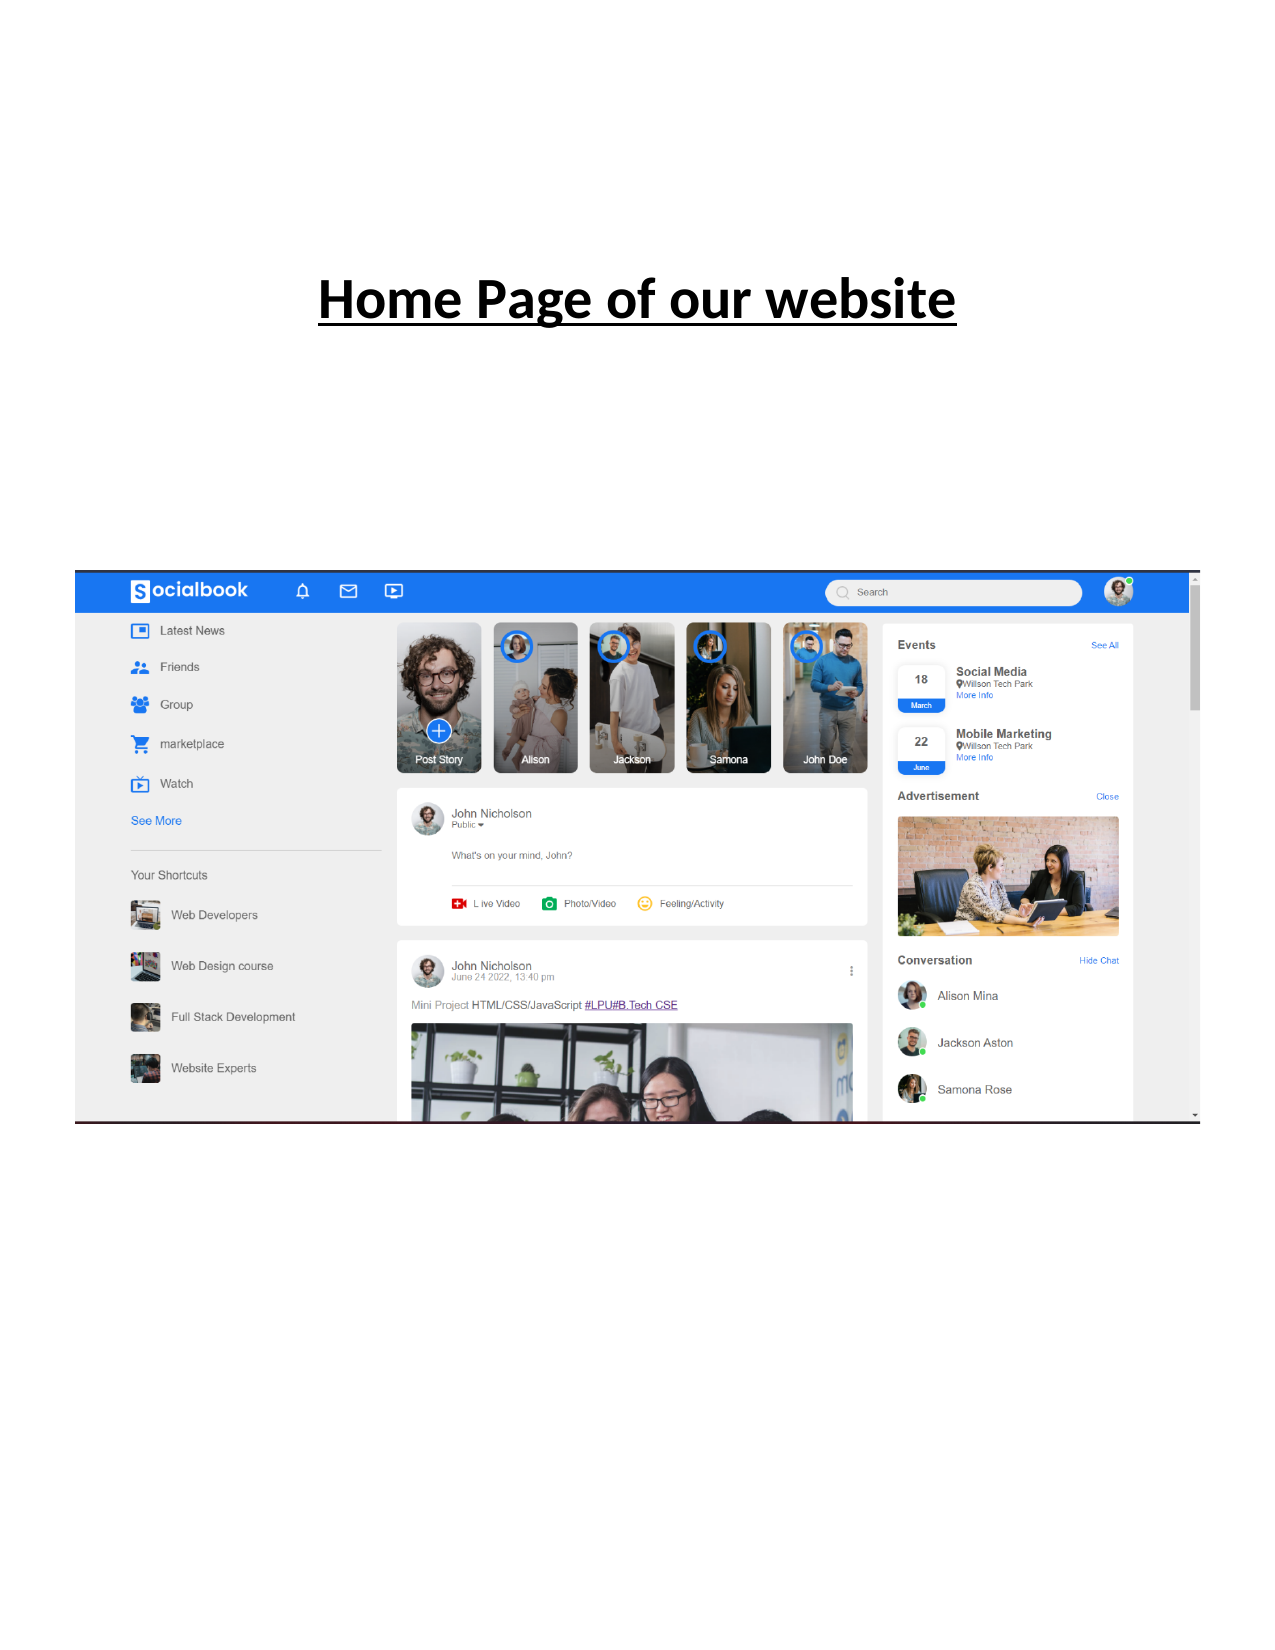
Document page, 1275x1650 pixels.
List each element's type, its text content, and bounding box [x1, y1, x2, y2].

text Home Page of our website [75, 262, 1200, 333]
picture [75, 570, 1200, 1124]
